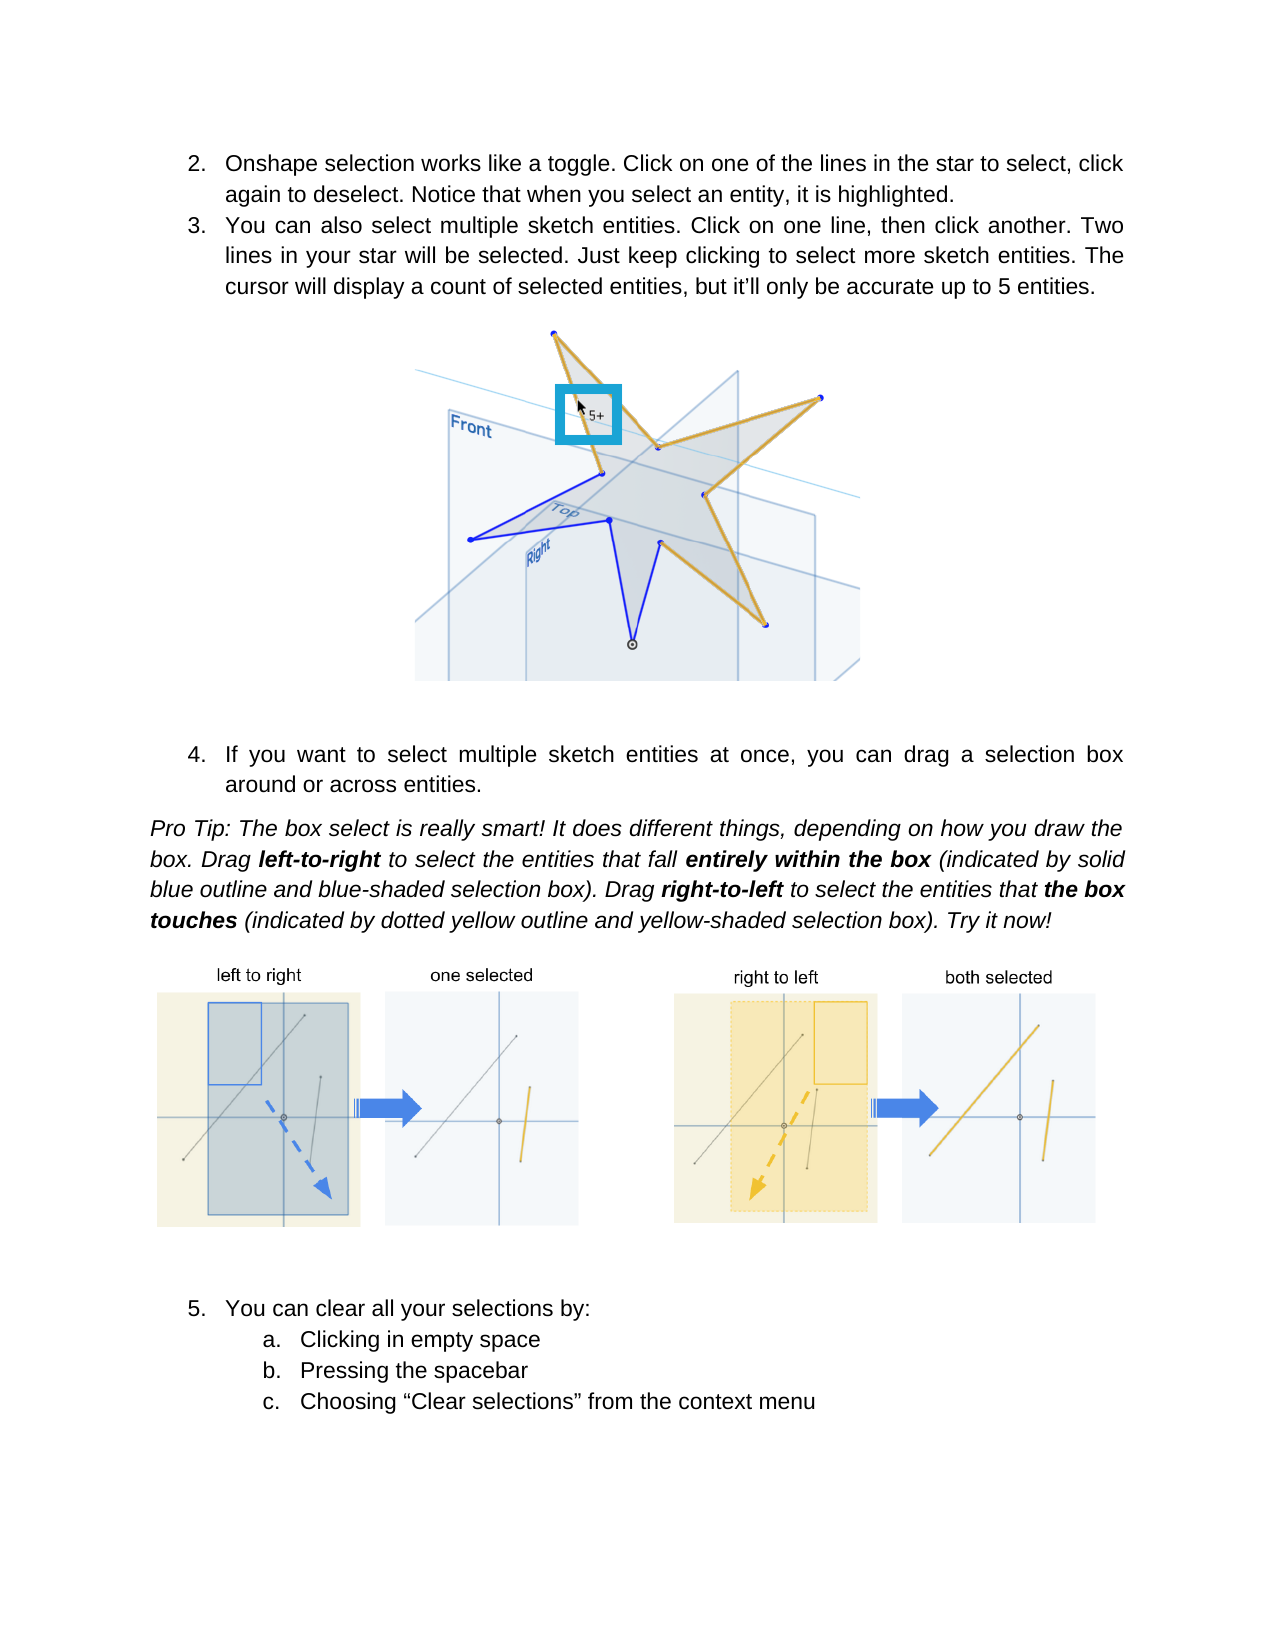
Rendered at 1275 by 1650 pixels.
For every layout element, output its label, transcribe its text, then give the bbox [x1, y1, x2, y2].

picture [667, 955, 1108, 1235]
list Choosing “Clear selections” from the context menu [262, 1388, 1125, 1414]
list Onshape selection works like a toggle. Click on one of the lines in the star to select, click again to deselect. Notice that when you select an entity, it is highlighted. [187, 150, 1125, 207]
list Pressing the spacebar [262, 1357, 1125, 1383]
picture [414, 316, 861, 681]
text Pro Tip: The box select is really smart! It does different things, depending on how you draw the box. Drag left-to-right to select the entities that fall entirely within the box (indicated by solid blue outline and blue-shaded selection box). Drag right-to-left to select the entities that the box touches (indicated by dotted yellow outline and yellow-shaded selection box). Try it now! [150, 815, 1125, 933]
list You can also select multiple sketch entities. Click on one line, then click another. Two lines in your star will be selected. Just keep clicking to select more sketch entities. The cursor will display a count of selected entities, but it’ll only be accurate up to 5 entities. [187, 212, 1125, 300]
list You can clear all your selections by: [187, 1295, 1125, 1322]
picture [150, 950, 591, 1235]
list Clicking in empty space [262, 1326, 1125, 1352]
list If you want to select multiple sketch entities at once, you can drag a selection box around or across entities. [187, 741, 1125, 798]
